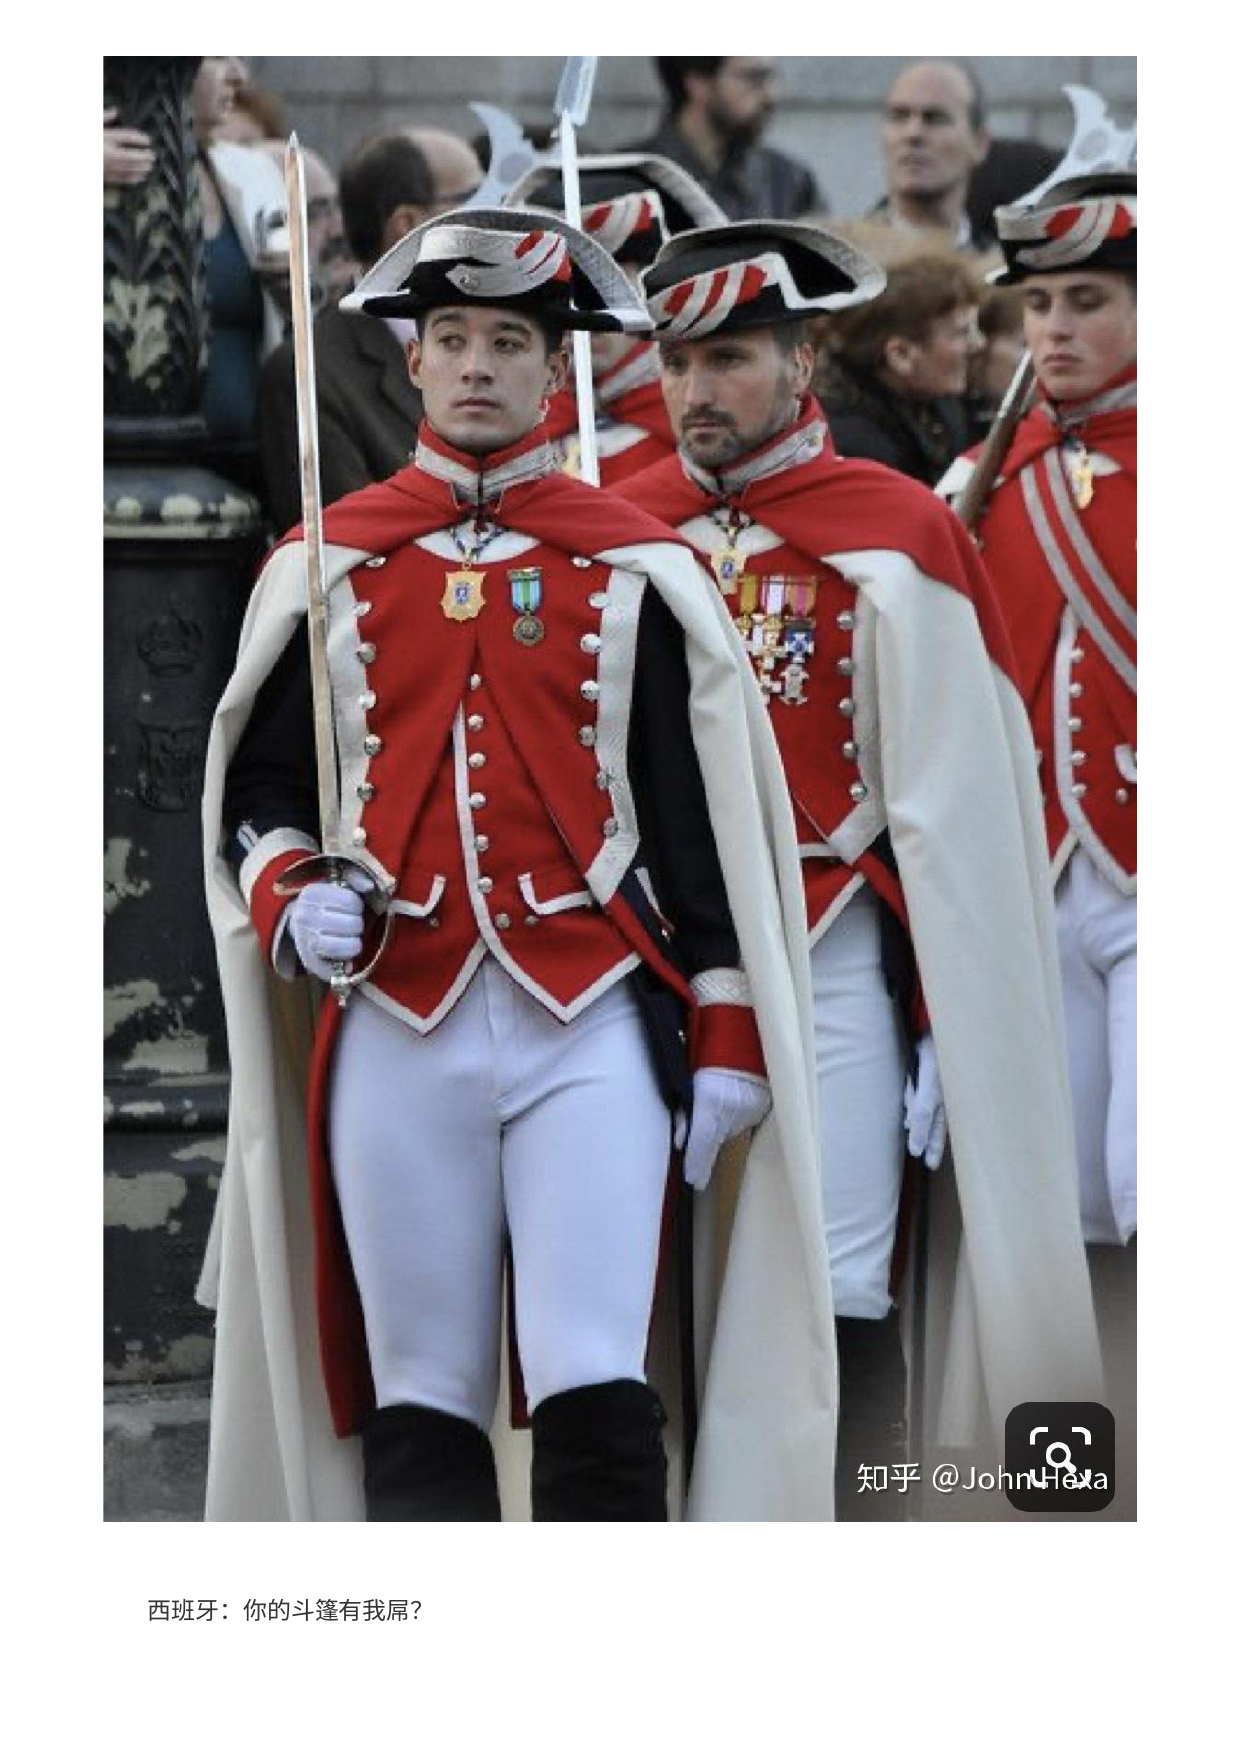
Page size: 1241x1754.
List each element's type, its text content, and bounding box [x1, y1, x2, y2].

text 西班牙：你的斗篷有我屌？ [103, 1575, 1137, 1643]
table_header [92, 45, 1148, 1563]
picture [103, 56, 1137, 1522]
